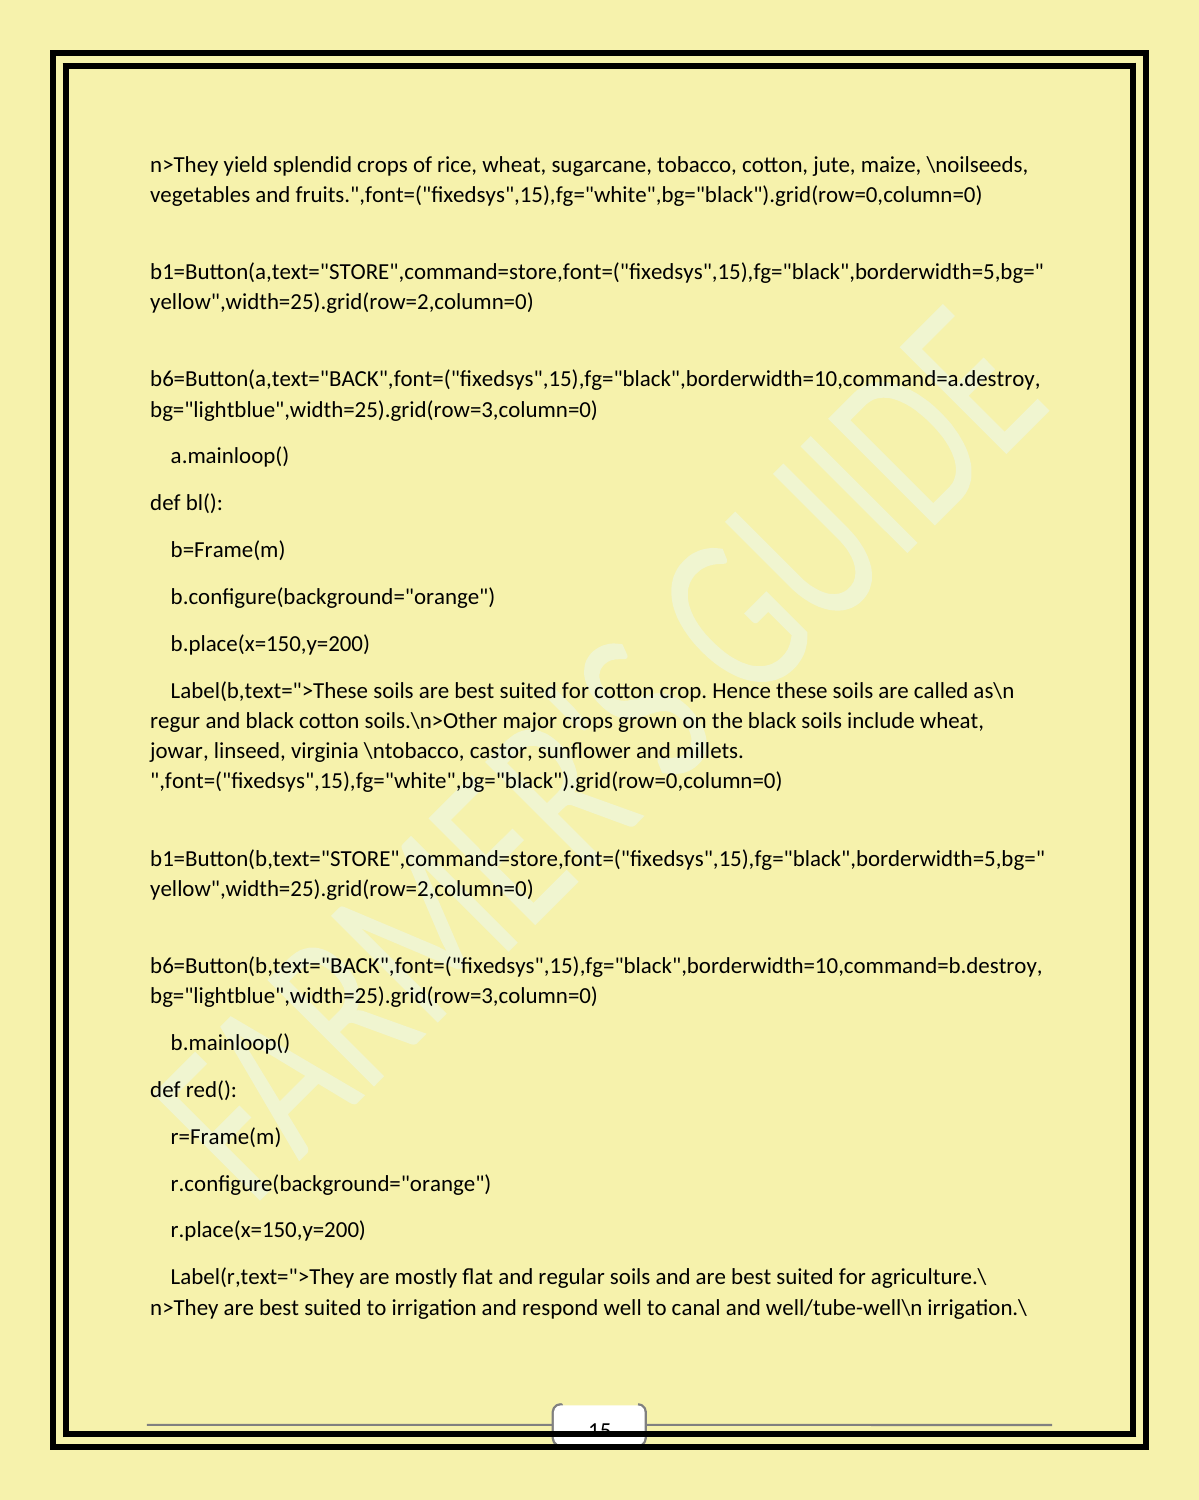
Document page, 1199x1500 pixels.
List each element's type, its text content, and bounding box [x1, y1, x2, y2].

text b.place(x=150,y=200) [150, 629, 1049, 657]
text a.mainloop() [150, 442, 1049, 470]
text r.place(x=150,y=200) [150, 1216, 1049, 1244]
text Label(b,text=">These soils are best suited for cotton crop. Hence these soils are called as\n regur and black cotton soils.\n>Other major crops grown on the black soils include wheat, jowar, linseed, virginia \ntobacco, castor, sunflower and millets. ",font=("fixedsys",15),fg="white",bg="black").grid(row=0,column=0) [150, 676, 1049, 795]
text b.mainloop() [150, 1028, 1049, 1056]
text b1=Button(a,text="STORE",command=store,font=("fixedsys",15),fg="black",borderwidth=5,bg="yellow",width=25).grid(row=2,column=0) [150, 227, 1049, 316]
text r=Frame(m) [150, 1122, 1049, 1150]
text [150, 150, 1049, 208]
text r.configure(background="orange") [150, 1169, 1049, 1197]
text def red(): [150, 1075, 1049, 1103]
text b6=Button(a,text="BACK",font=("fixedsys",15),fg="black",borderwidth=10,command=a.destroy,bg="lightblue",width=25).grid(row=3,column=0) [150, 334, 1049, 423]
text def bl(): [150, 488, 1049, 517]
text b1=Button(b,text="STORE",command=store,font=("fixedsys",15),fg="black",borderwidth=5,bg="yellow",width=25).grid(row=2,column=0) [150, 813, 1049, 902]
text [150, 1262, 1049, 1321]
text b6=Button(b,text="BACK",font=("fixedsys",15),fg="black",borderwidth=10,command=b.destroy,bg="lightblue",width=25).grid(row=3,column=0) [150, 921, 1049, 1009]
text b.configure(background="orange") [150, 582, 1049, 610]
text b=Frame(m) [150, 535, 1049, 563]
